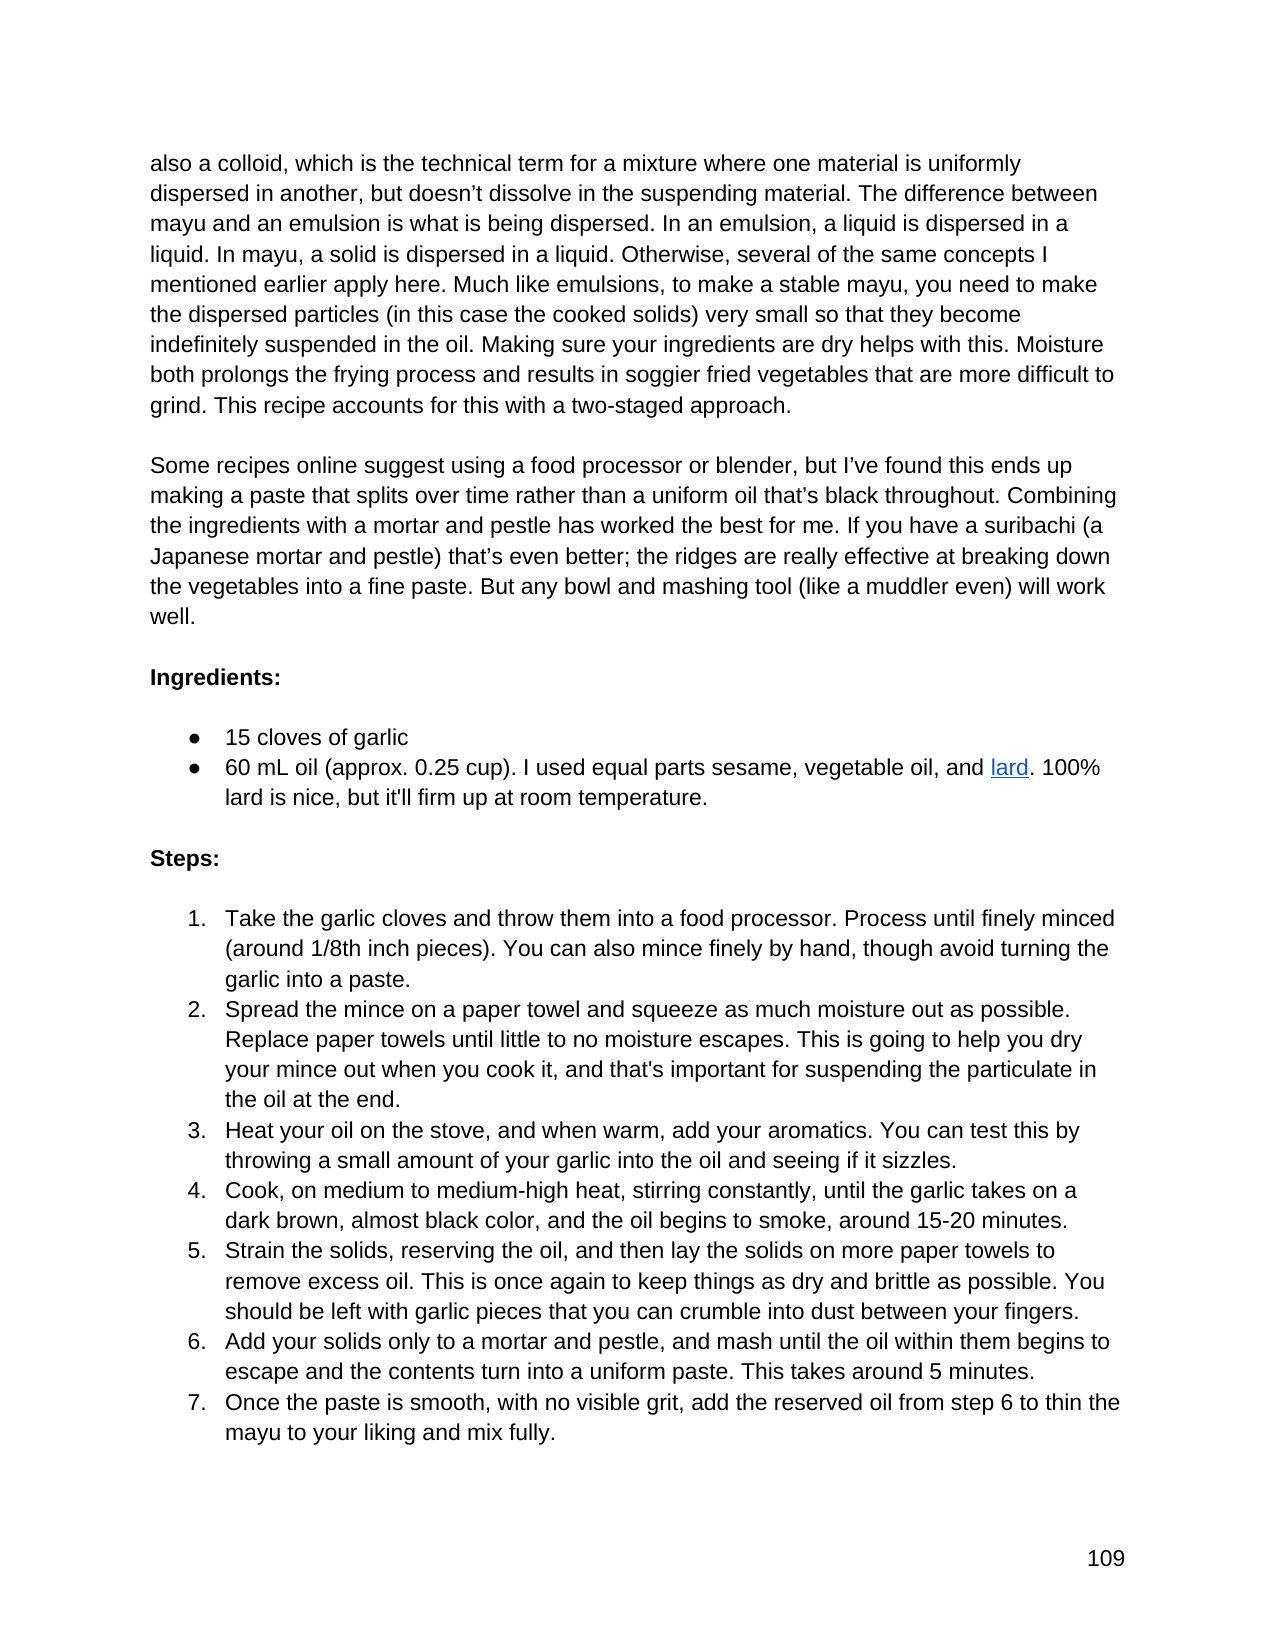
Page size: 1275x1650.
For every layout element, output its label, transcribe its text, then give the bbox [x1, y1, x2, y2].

list Add your solids only to a mortar and pestle, and mash until the oil within them begins to escape and the contents turn into a uniform paste. This takes around 5 minutes. [187, 1328, 1125, 1385]
list 60 mL oil (approx. 0.25 cup). I used equal parts sesame, vegetable oil, and lard. 100% lard is nice, but it'll firm up at room temperature. [187, 754, 1125, 811]
list Heat your oil on the stove, and when warm, add your aromatics. You can test this by throwing a small amount of your garlic into the oil and seeing if it sizzles. [187, 1117, 1125, 1173]
list Cook, on medium to medium-high heat, stirring constantly, until the garlic takes on a dark brown, almost black color, and the oil begins to smoke, around 15-20 minutes. [187, 1177, 1125, 1234]
text Ingredients: [150, 663, 1125, 690]
list Once the paste is smooth, with no visible grit, add the reserved oil from step 6 to thin the mayu to your liking and mix fully. [187, 1388, 1125, 1445]
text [150, 150, 1125, 418]
list Take the garlic cloves and throw them into a food processor. Process until finely minced (around 1/8th inch pieces). You can also mince finely by hand, though avoid turning the garlic into a paste. [187, 905, 1125, 992]
list Strain the solids, reserving the oil, and then lay the solids on more paper towels to remove excess oil. This is once again to keep things as dry and brittle as possible. You should be left with garlic pieces that you can crumble into dust between your fingers. [187, 1237, 1125, 1324]
list 15 cloves of garlic [187, 724, 1125, 750]
list Spread the mince on a paper towel and squeeze as much moisture out as possible. Replace paper towels until little to no moisture escapes. This is going to help you dry your mince out when you cook it, and that's important for suspending the particulate in the oil at the end. [187, 996, 1125, 1113]
text Some recipes online suggest using a food processor or blender, but I’ve found this ends up making a paste that splits over time rather than a uniform oil that’s black throughout. Combining the ingredients with a mortar and pestle has worked the best for me. If you have a suribachi (a Japanese mortar and pestle) that’s even better; the ridges are really effective at breaking down the vegetables into a fine paste. But any bowl and mashing tool (like a muddler even) will work well. [150, 452, 1125, 629]
text Steps: [150, 845, 1125, 871]
